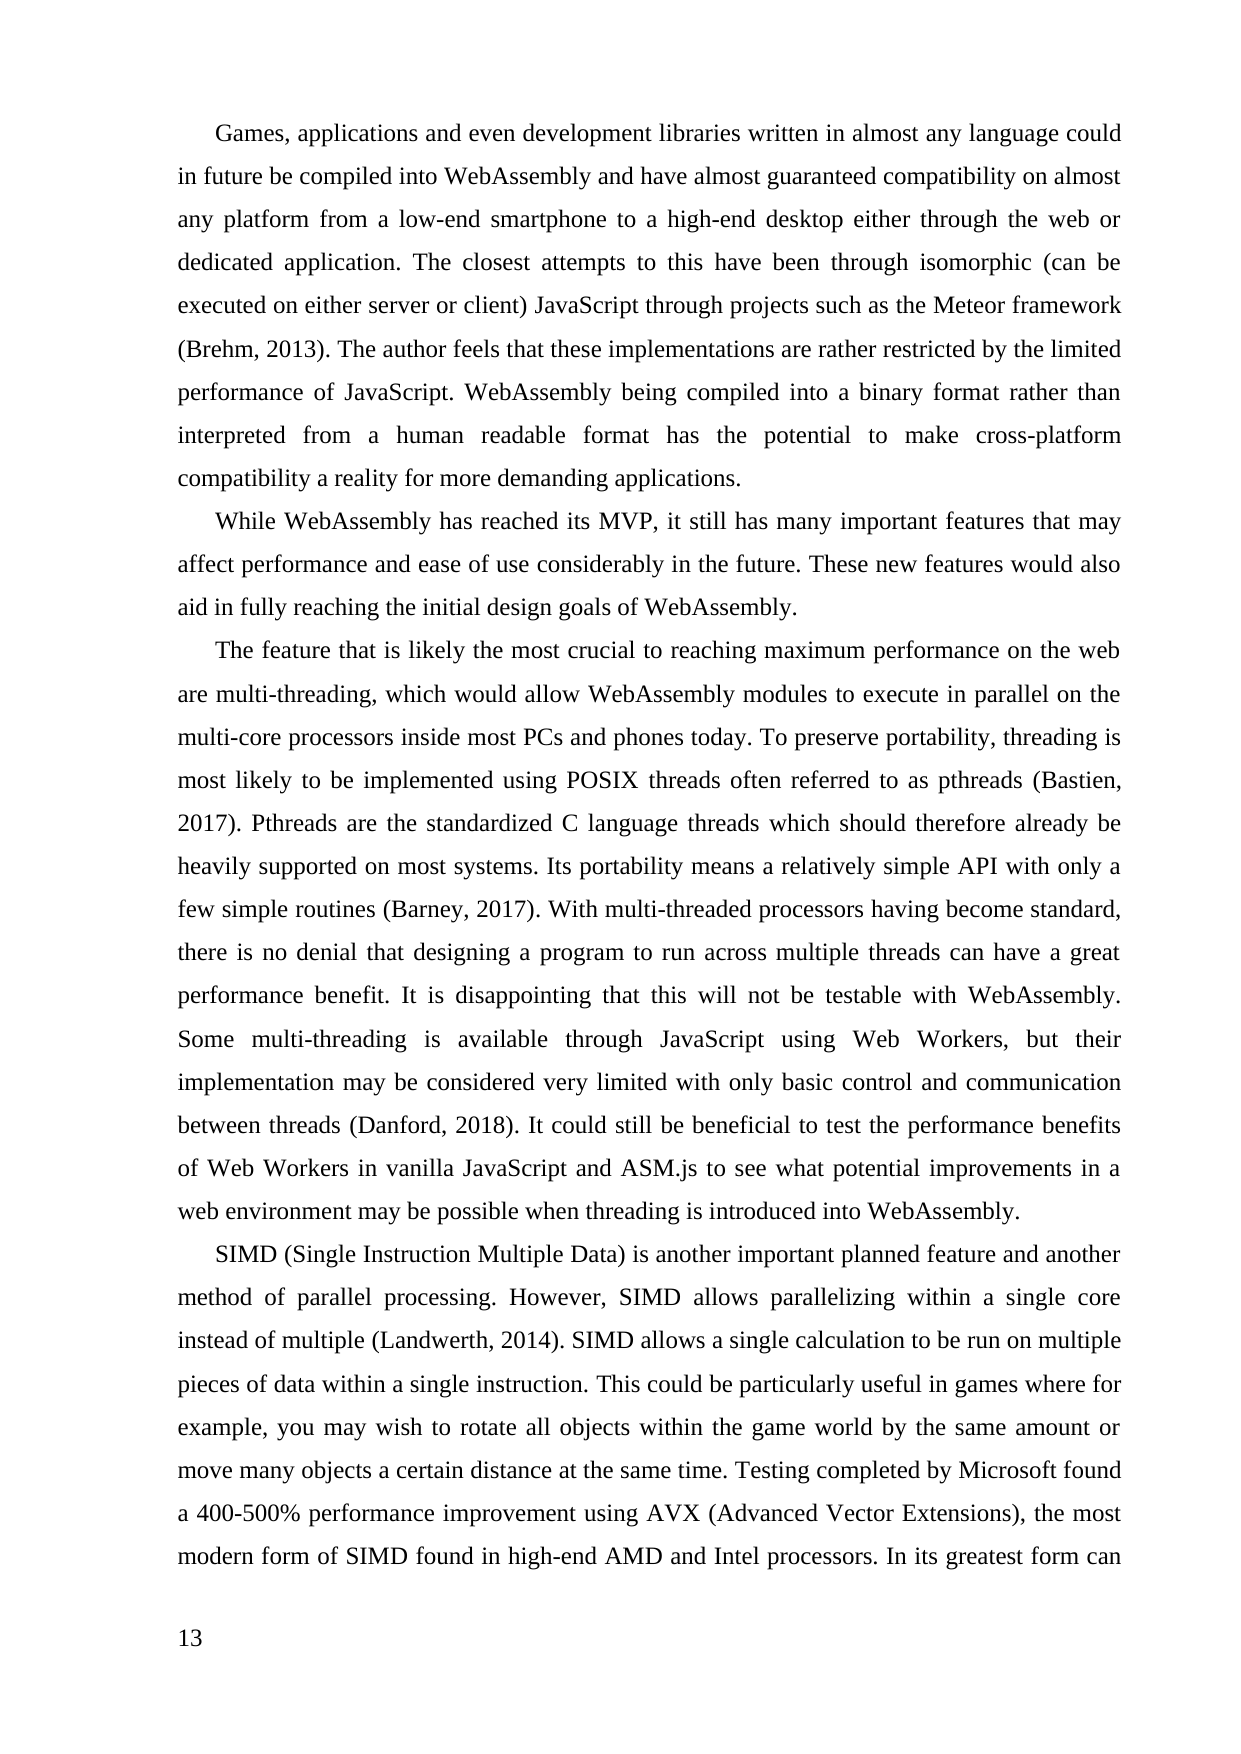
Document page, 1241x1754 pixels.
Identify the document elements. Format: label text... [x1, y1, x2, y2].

text The feature that is likely the most crucial to reaching maximum performance on the web are multi-threading, which would allow WebAssembly modules to execute in parallel on the multi-core processors inside most PCs and phones today. To preserve portability, threading is most likely to be implemented using POSIX threads often referred to as pthreads . Pthreads are the standardized C language threads which should therefore already be heavily supported on most systems. Its portability means a relatively simple API with only a few simple routines . With multi-threaded processors having become standard, there is no denial that designing a program to run across multiple threads can have a great performance benefit. It is disappointing that this will not be testable with WebAssembly. Some multi-threading is available through JavaScript using Web Workers, but their implementation may be considered very limited with only basic control and communication between threads . It could still be beneficial to test the performance benefits of Web Workers in vanilla JavaScript and ASM.js to see what potential improvements in a web environment may be possible when threading is introduced into WebAssembly. [177, 636, 1122, 1225]
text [177, 1239, 1122, 1570]
text While WebAssembly has reached its MVP, it still has many important features that may affect performance and ease of use considerably in the future. These new features would also aid in fully reaching the initial design goals of WebAssembly. [177, 506, 1122, 621]
text Games, applications and even development libraries written in almost any language could in future be compiled into WebAssembly and have almost guaranteed compatibility on almost any platform from a low-end smartphone to a high-end desktop either through the web or dedicated application. The closest attempts to this have been through isomorphic (can be executed on either server or client) JavaScript through projects such as the Meteor framework . The author feels that these implementations are rather restricted by the limited performance of JavaScript. WebAssembly being compiled into a binary format rather than interpreted from a human readable format has the potential to make cross-platform compatibility a reality for more demanding applications. [177, 118, 1122, 492]
